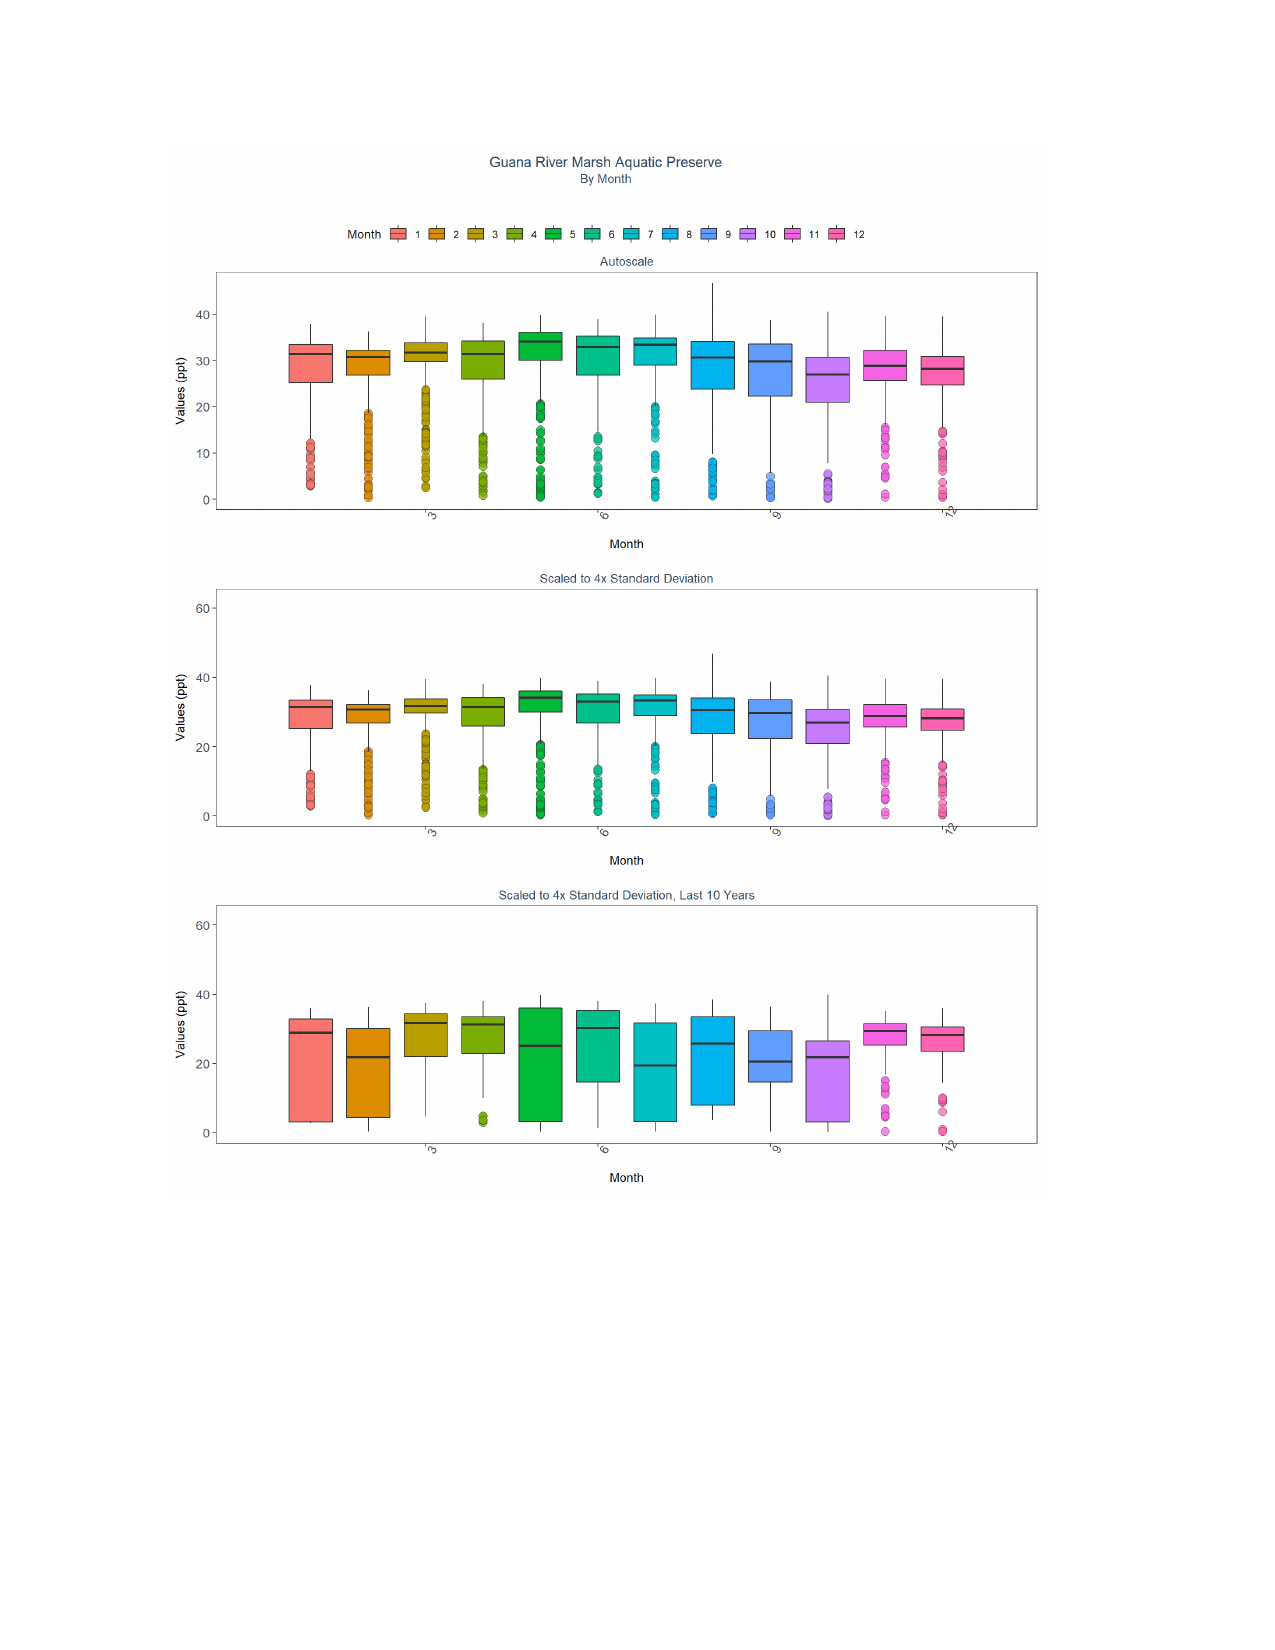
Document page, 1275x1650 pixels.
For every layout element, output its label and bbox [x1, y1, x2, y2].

picture [168, 150, 1044, 1200]
